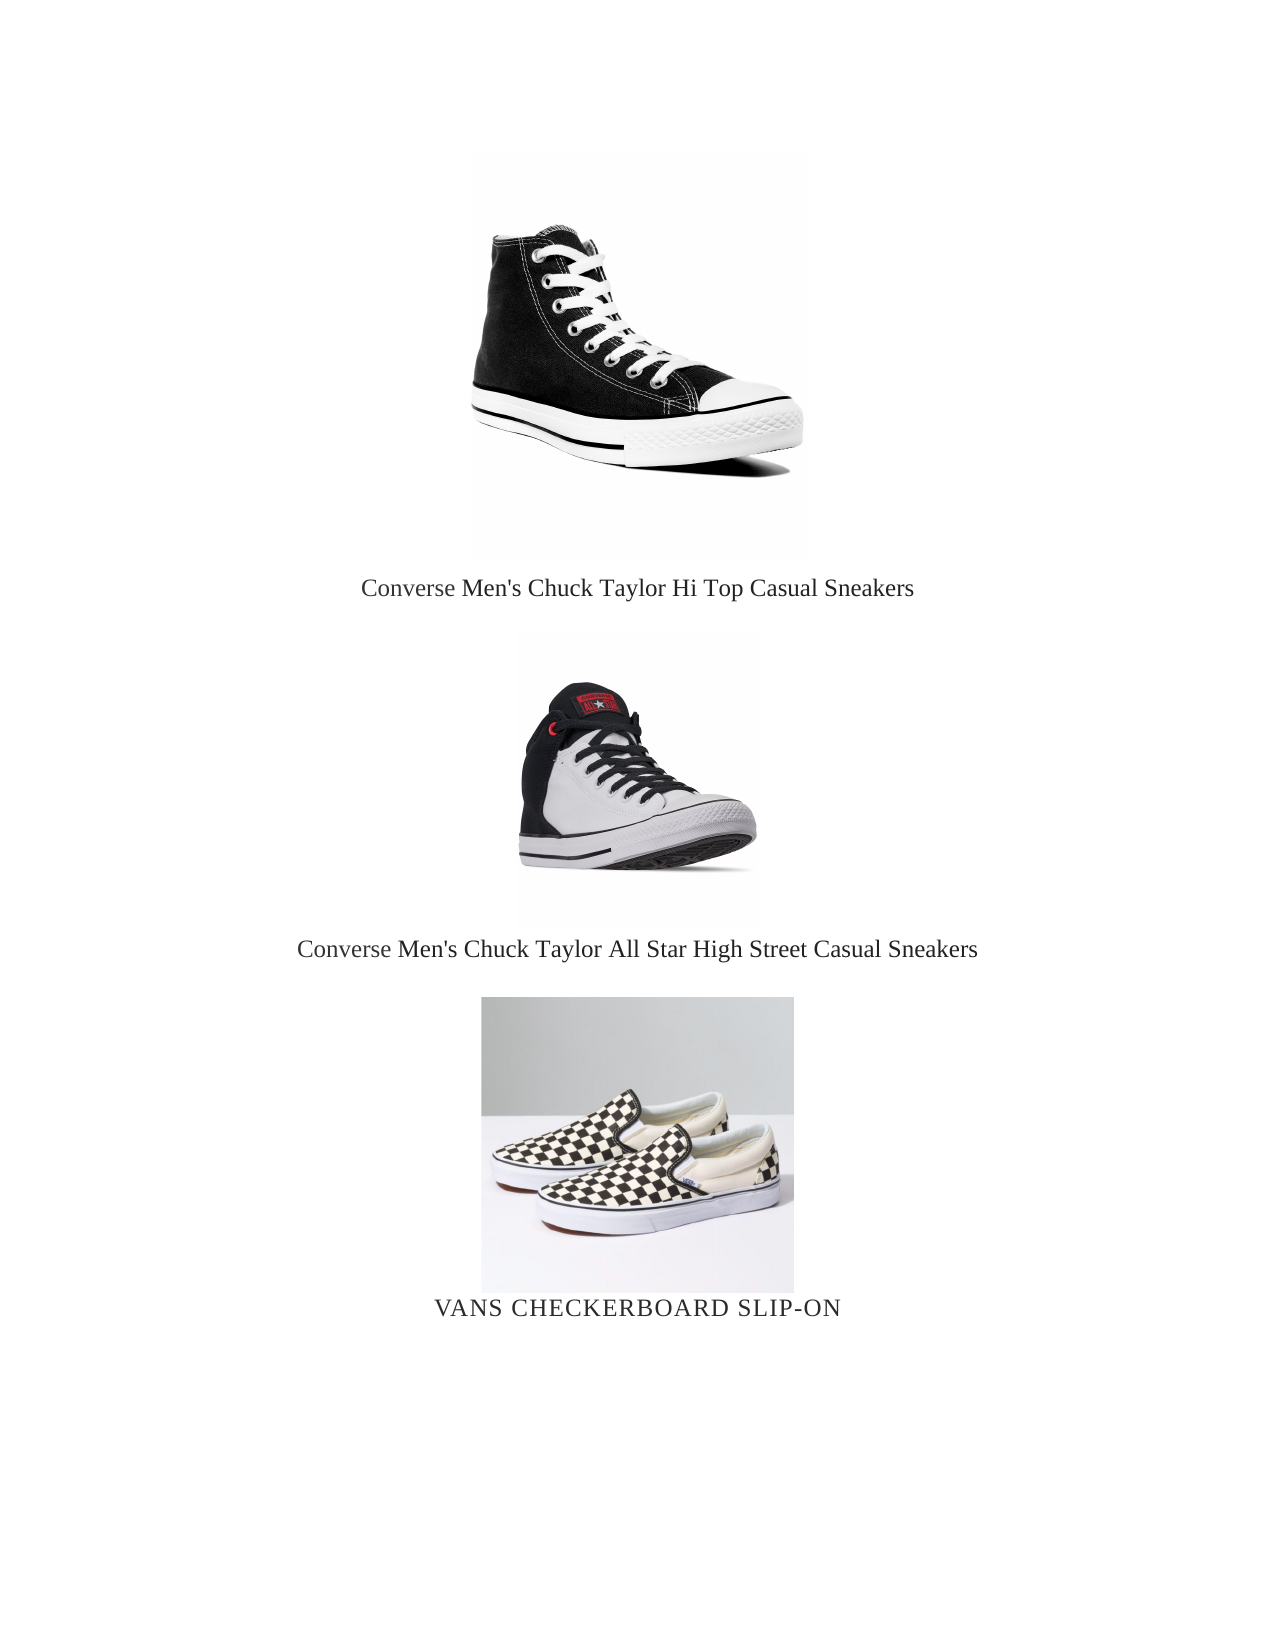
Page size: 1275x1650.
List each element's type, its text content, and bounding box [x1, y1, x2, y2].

picture [467, 150, 808, 565]
subtitle Converse Men's Chuck Taylor All Star High Street Casual Sneakers [150, 934, 1125, 963]
subtitle Converse Men's Chuck Taylor Hi Top Casual Sneakers [150, 573, 1125, 602]
picture [516, 630, 759, 926]
text vans CHECKERBOARD SLIP-ON [150, 1293, 1125, 1322]
picture [481, 997, 794, 1293]
